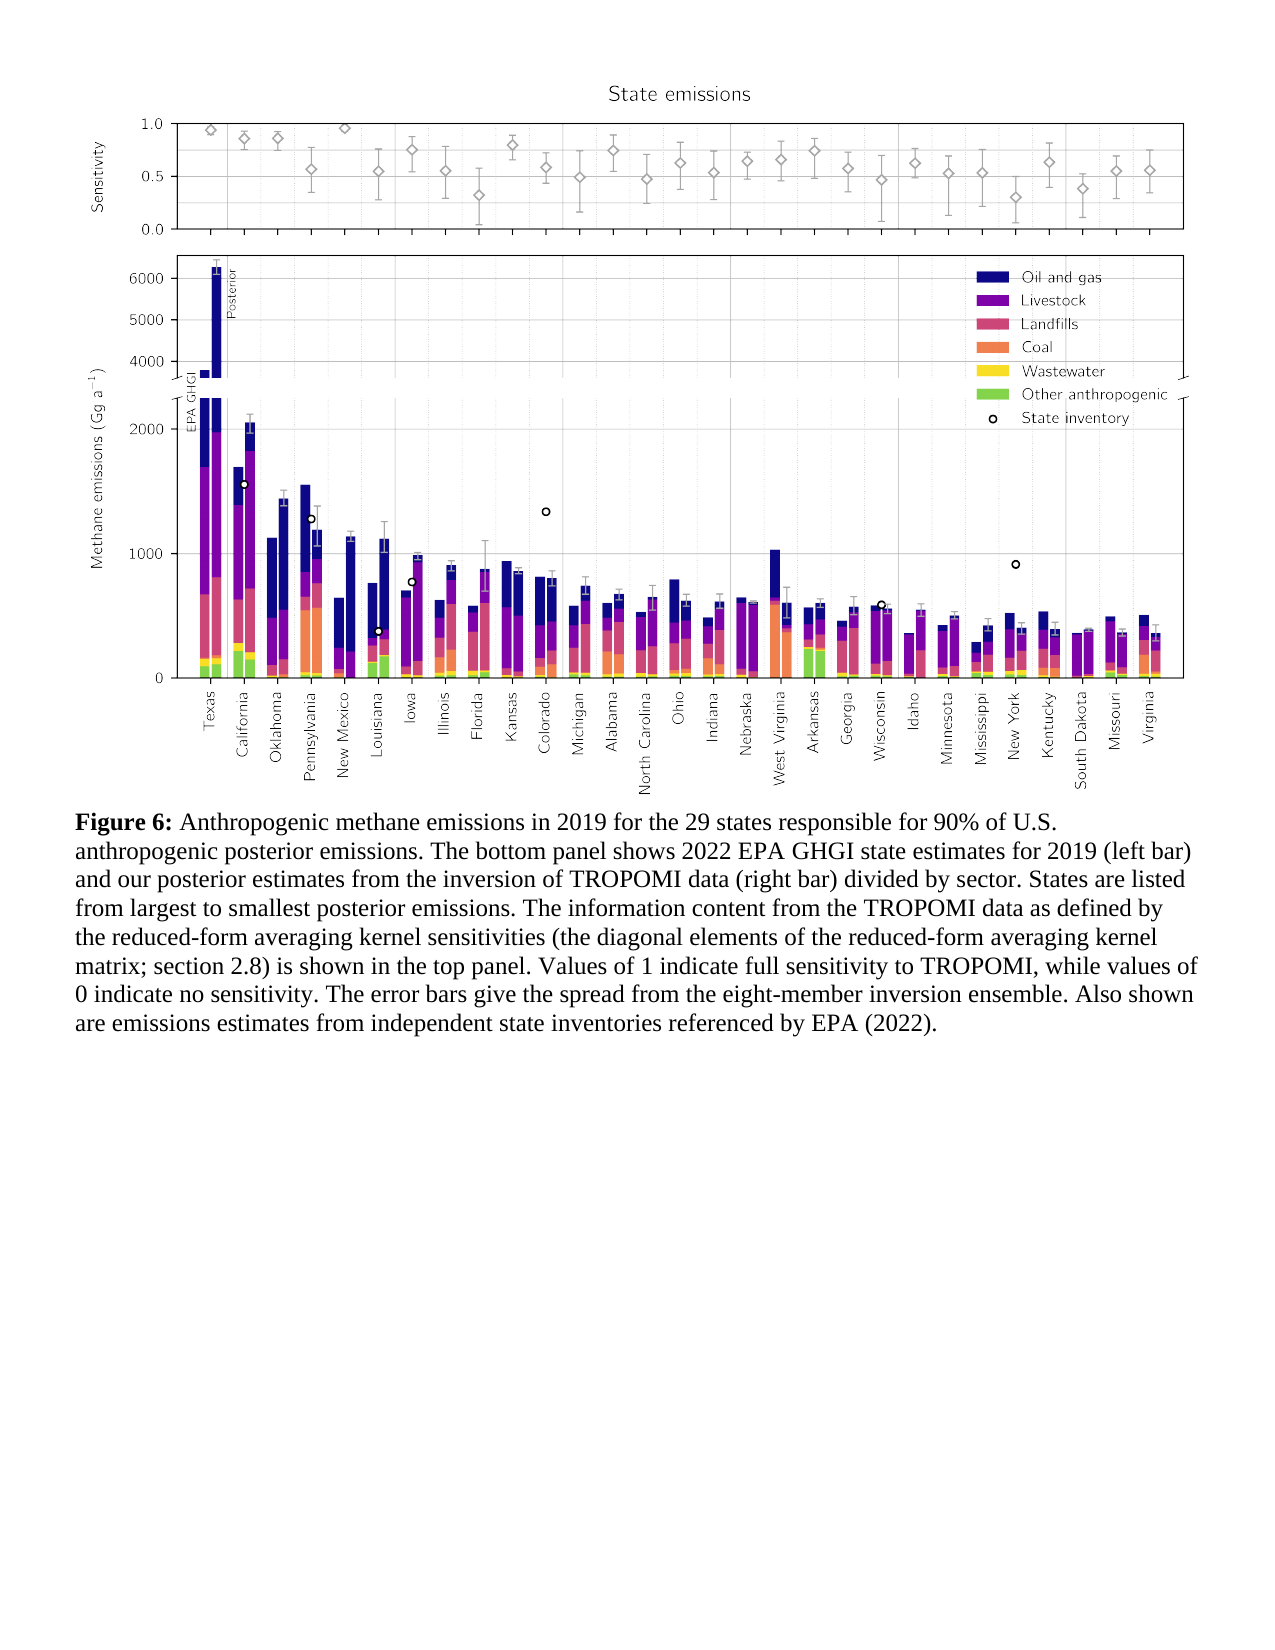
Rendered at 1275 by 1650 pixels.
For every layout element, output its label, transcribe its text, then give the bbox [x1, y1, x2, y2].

text Figure 6: Anthropogenic methane emissions in 2019 for the 29 states responsible for 90% of U.S. anthropogenic posterior emissions. The bottom panel shows 2022 EPA GHGI state estimates for 2019 (left bar) and our posterior estimates from the inversion of TROPOMI data (right bar) divided by sector. States are listed from largest to smallest posterior emissions. The information content from the TROPOMI data as defined by the reduced-form averaging kernel sensitivities (the diagonal elements of the reduced-form averaging kernel matrix; section 2.8) is shown in the top panel. Values of 1 indicate full sensitivity to TROPOMI, while values of 0 indicate no sensitivity. The error bars give the spread from the eight-member inversion ensemble. Also shown are emissions estimates from independent state inventories referenced by EPA (2022). [75, 807, 1200, 1037]
picture [75, 75, 1200, 807]
